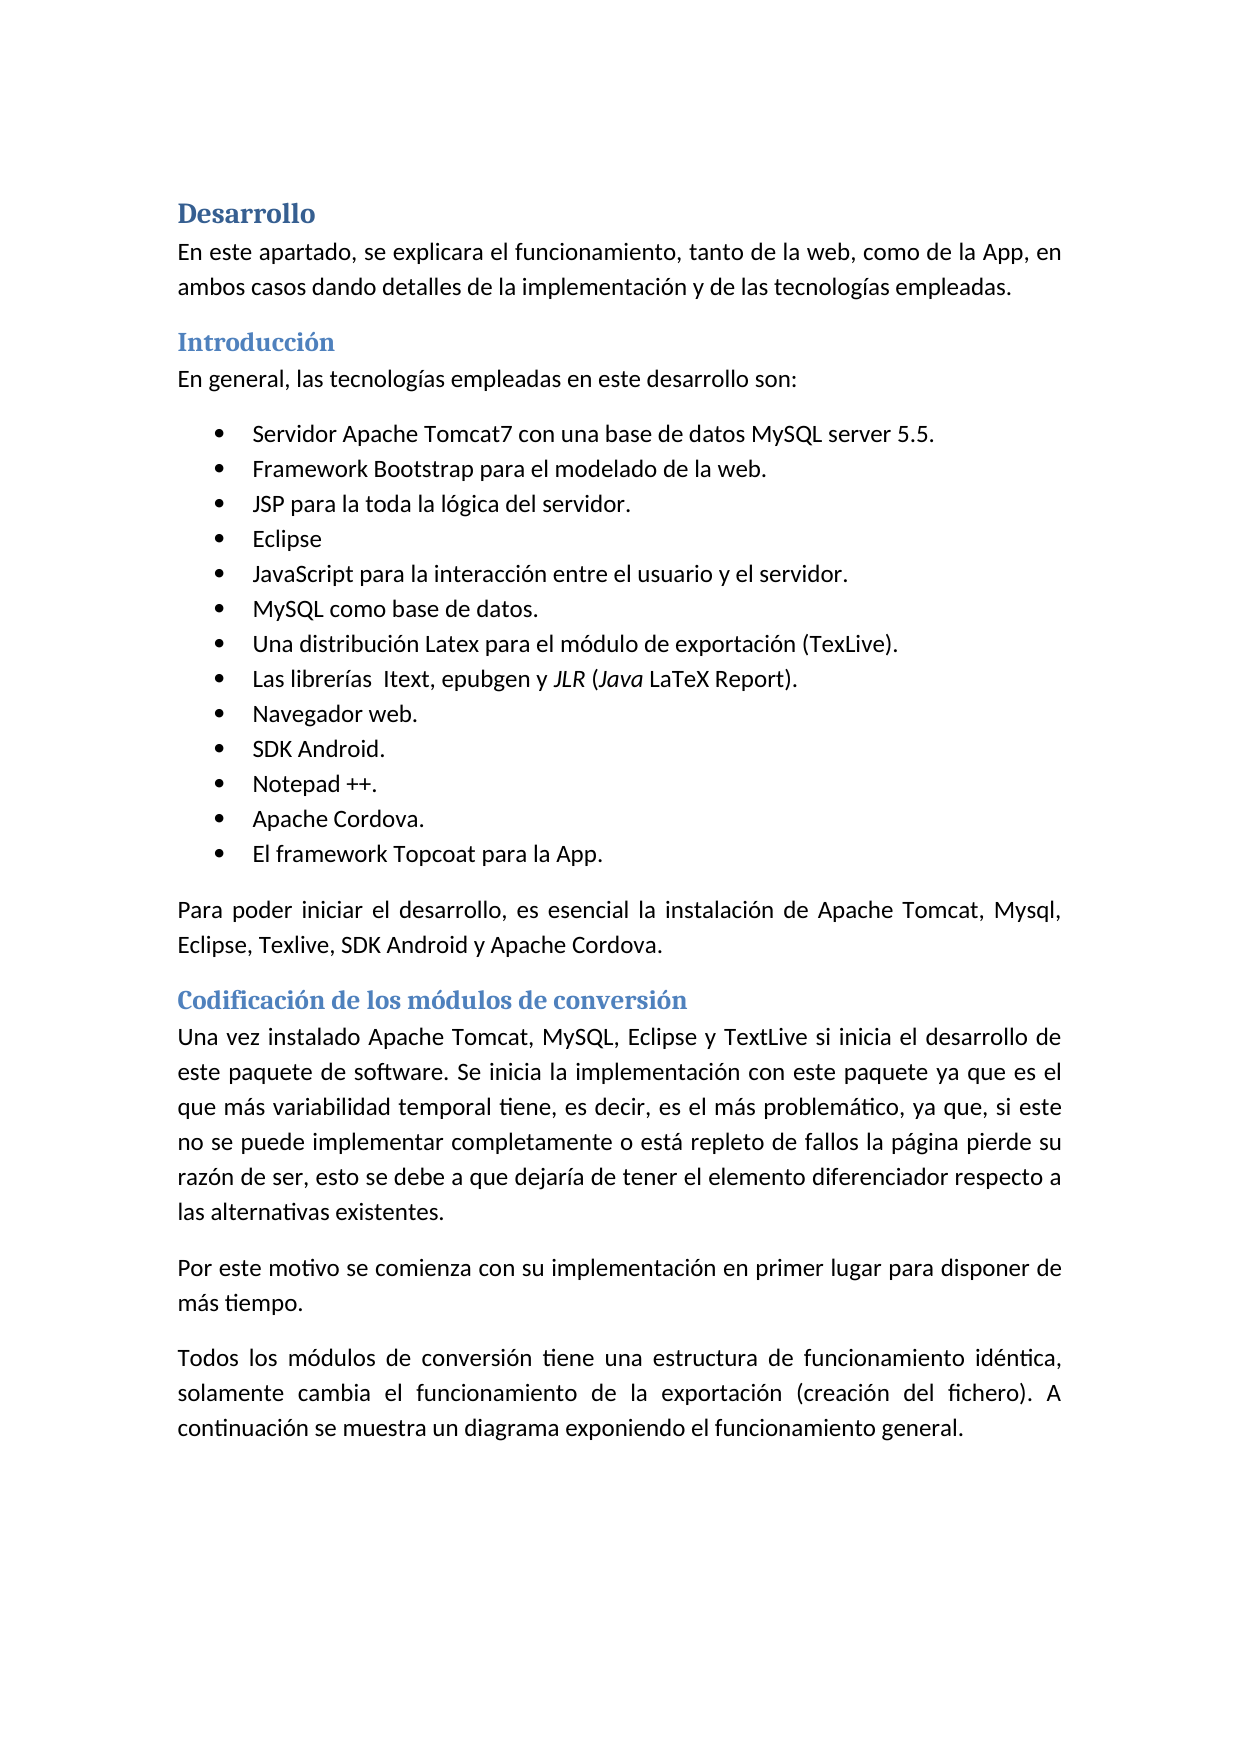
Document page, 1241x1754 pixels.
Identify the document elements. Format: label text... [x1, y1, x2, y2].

list SDK Android. [215, 733, 1063, 764]
list Framework Bootstrap para el modelado de la web. [215, 453, 1063, 484]
list JavaScript para la interacción entre el usuario y el servidor. [215, 558, 1063, 589]
text Para poder iniciar el desarrollo, es esencial la instalación de Apache Tomcat, Mysql, Eclipse, Texlive, SDK Android y Apache Cordova. [177, 894, 1063, 960]
list Apache Cordova. [215, 803, 1063, 834]
list JSP para la toda la lógica del servidor. [215, 488, 1063, 519]
list Una distribución Latex para el módulo de exportación (TexLive). [215, 628, 1063, 659]
subtitle Codificación de los módulos de conversión [177, 985, 1063, 1016]
subtitle Desarrollo [177, 198, 1063, 231]
list Eclipse [215, 523, 1063, 554]
text Una vez instalado Apache Tomcat, MySQL, Eclipse y TextLive si inicia el desarrollo de este paquete de software. Se inicia la implementación con este paquete ya que es el que más variabilidad temporal tiene, es decir, es el más problemático, ya que, si este no se puede implementar completamente o está repleto de fallos la página pierde su razón de ser, esto se debe a que dejaría de tener el elemento diferenciador respecto a las alternativas existentes. [177, 1021, 1063, 1226]
list Navegador web. [215, 698, 1063, 729]
list Servidor Apache Tomcat7 con una base de datos MySQL server 5.5. [215, 418, 1063, 449]
text En este apartado, se explicara el funcionamiento, tanto de la web, como de la App, en ambos casos dando detalles de la implementación y de las tecnologías empleadas. [177, 236, 1063, 302]
text Todos los módulos de conversión tiene una estructura de funcionamiento idéntica, solamente cambia el funcionamiento de la exportación (creación del fichero). A continuación se muestra un diagrama exponiendo el funcionamiento general. [177, 1343, 1063, 1443]
list MySQL como base de datos. [215, 593, 1063, 624]
text Por este motivo se comienza con su implementación en primer lugar para disponer de más tiempo. [177, 1252, 1063, 1317]
subtitle Introducción [177, 327, 1063, 358]
list Notepad ++. [215, 768, 1063, 799]
list Las librerías Itext, epubgen y JLR (Java LaTeX Report). [215, 663, 1063, 694]
text En general, las tecnologías empleadas en este desarrollo son: [177, 363, 1063, 393]
list El framework Topcoat para la App. [215, 838, 1063, 869]
